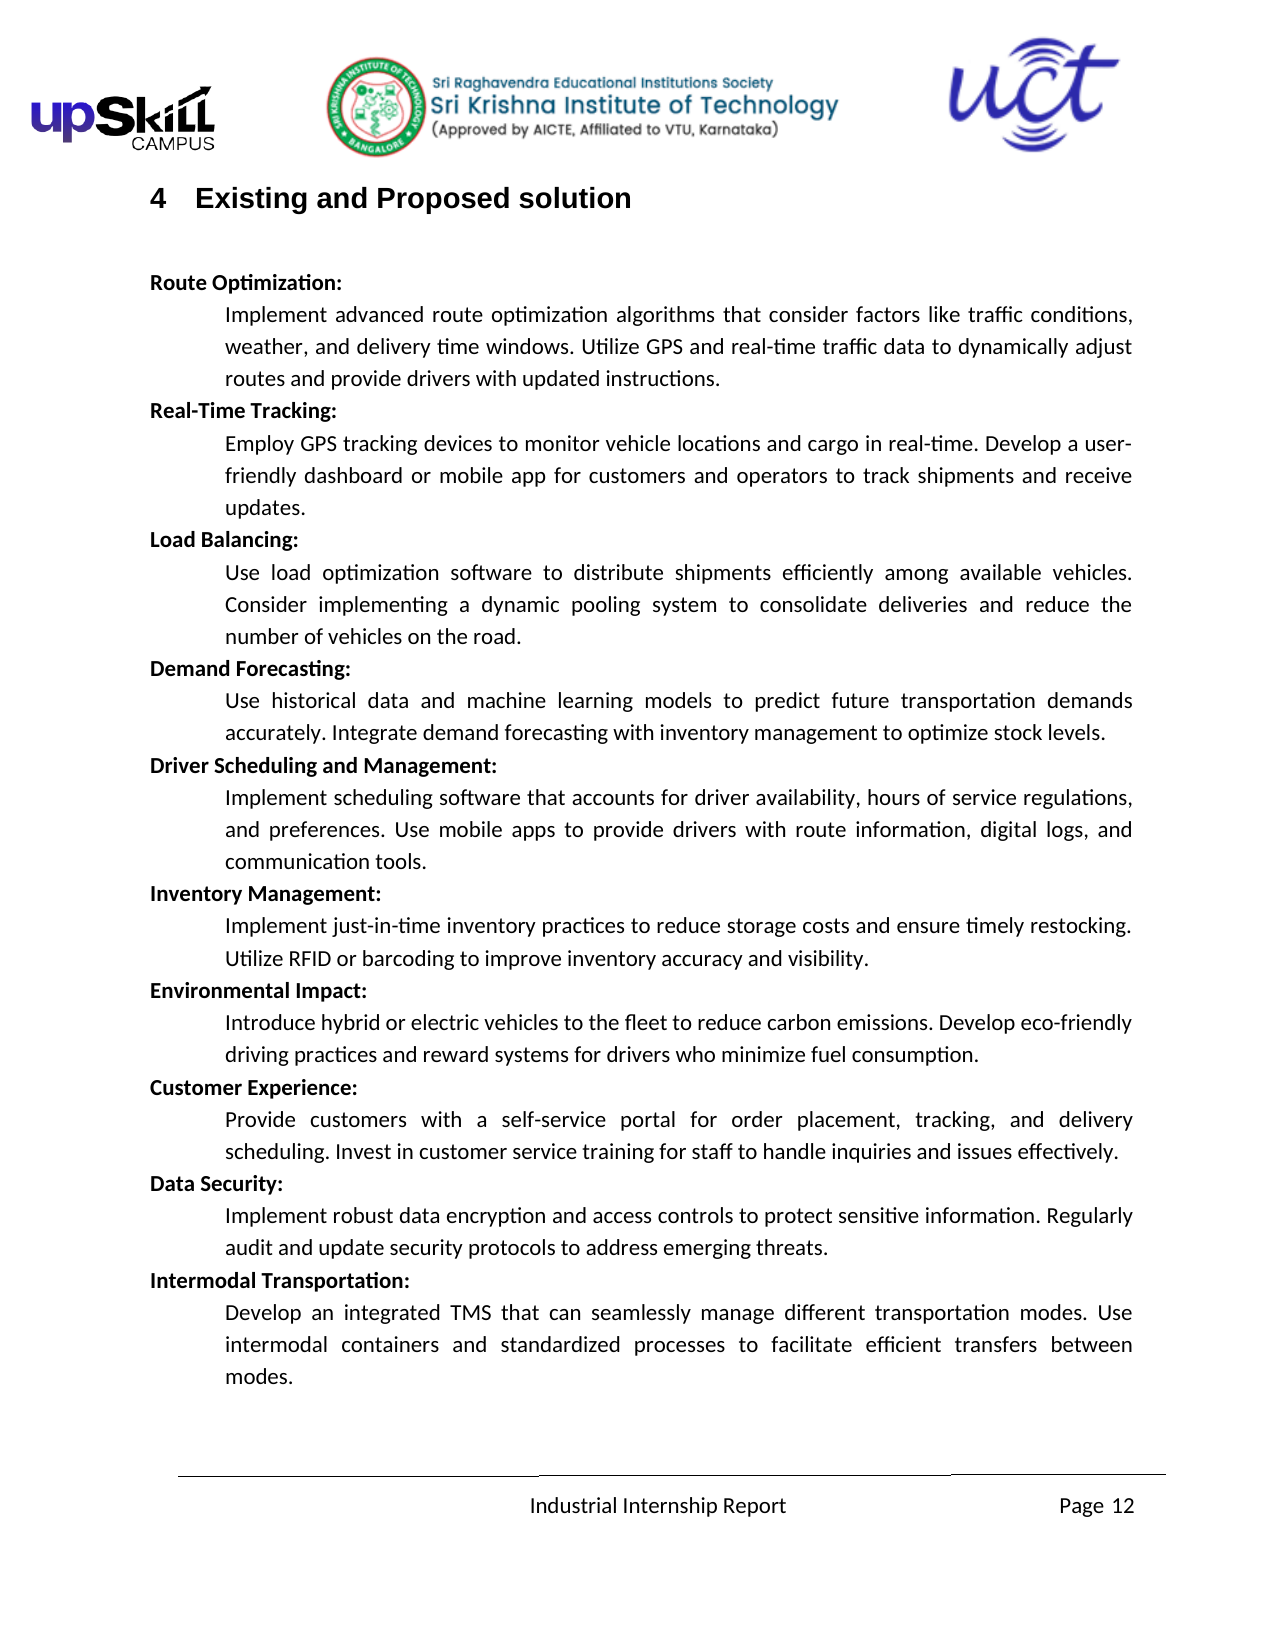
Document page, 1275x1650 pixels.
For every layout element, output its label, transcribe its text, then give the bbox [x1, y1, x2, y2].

picture [323, 51, 846, 163]
text Employ GPS tracking devices to monitor vehicle locations and cargo in real-time. Develop a user-friendly dashboard or mobile app for customers and operators to track shipments and receive updates. [225, 429, 1134, 521]
text Provide customers with a self-service portal for order placement, tracking, and delivery scheduling. Invest in customer service training for staff to handle inquiries and issues effectively. [225, 1105, 1134, 1165]
picture [946, 28, 1125, 154]
text Intermodal Transportation: [150, 1266, 1134, 1294]
text Implement scheduling software that accounts for driver availability, hours of service regulations, and preferences. Use mobile apps to provide drivers with route information, digital logs, and communication tools. [225, 783, 1134, 875]
text Use historical data and machine learning models to predict future transportation demands accurately. Integrate demand forecasting with inventory management to optimize stock levels. [225, 686, 1134, 747]
text Real-Time Tracking: [150, 397, 1134, 425]
text Introduce hybrid or electric vehicles to the fleet to reduce carbon emissions. Develop eco-friendly driving practices and reward systems for drivers who minimize fuel consumption. [225, 1008, 1134, 1068]
text Implement robust data encryption and access controls to protect sensitive information. Regularly audit and update security protocols to address emerging threats. [225, 1201, 1134, 1262]
text Customer Experience: [150, 1073, 1134, 1101]
subtitle Existing and Proposed solution [150, 181, 1134, 215]
text Use load optimization software to distribute shipments efficiently among available vehicles. Consider implementing a dynamic pooling system to consolidate deliveries and reduce the number of vehicles on the road. [225, 558, 1134, 650]
picture [0, 73, 246, 154]
text Data Security: [150, 1169, 1134, 1197]
text Route Optimization: [150, 268, 1134, 296]
text Load Balancing: [150, 525, 1134, 553]
text Demand Forecasting: [150, 654, 1134, 682]
text Driver Scheduling and Management: [150, 751, 1134, 779]
text Environmental Impact: [150, 976, 1134, 1004]
text Inventory Management: [150, 879, 1134, 907]
text Develop an integrated TMS that can seamlessly manage different transportation modes. Use intermodal containers and standardized processes to facilitate efficient transfers between modes. [225, 1298, 1134, 1390]
text Implement just-in-time inventory practices to reduce storage costs and ensure timely restocking. Utilize RFID or barcoding to improve inventory accuracy and visibility. [225, 912, 1134, 972]
text Implement advanced route optimization algorithms that consider factors like traffic conditions, weather, and delivery time windows. Utilize GPS and real-time traffic data to dynamically adjust routes and provide drivers with updated instructions. [225, 300, 1134, 392]
